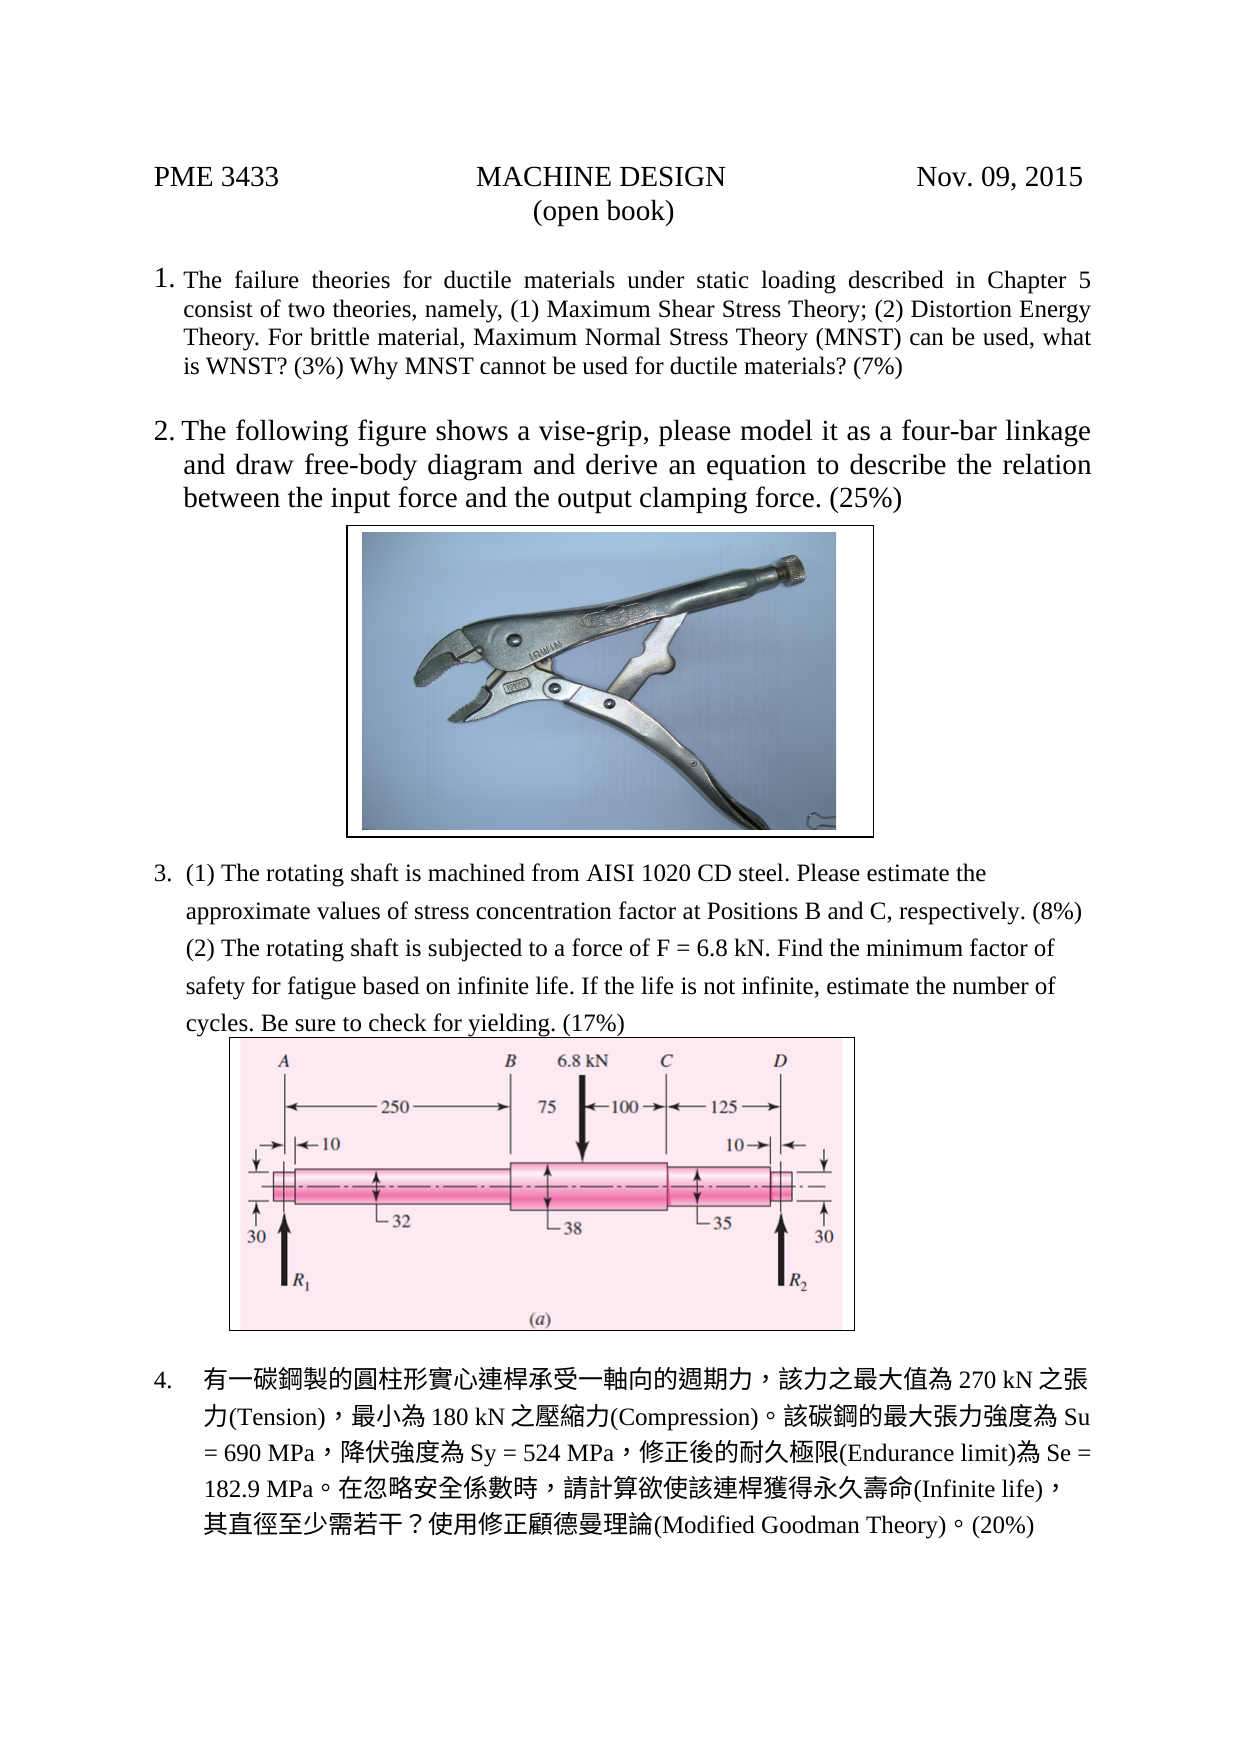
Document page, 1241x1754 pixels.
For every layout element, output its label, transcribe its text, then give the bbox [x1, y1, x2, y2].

text (open book) [153, 193, 1092, 227]
text PME 3433 MACHINE DESIGN Nov. 09, 2015 [153, 159, 1092, 193]
list The failure theories for ductile materials under static loading described in Chapter 5 consist of two theories, namely, (1) Maximum Shear Stress Theory; (2) Distortion Energy Theory. For brittle material, Maximum Normal Stress Theory (MNST) can be used, what is WNST? (3%) Why MNST cannot be used for ductile materials? (7%) [153, 260, 1092, 380]
list 有一碳鋼製的圓柱形實心連桿承受一軸向的週期力，該力之最大值為270 kN之張力(Tension)，最小為180 kN之壓縮力(Compression)。該碳鋼的最大張力強度為Su = 690 MPa，降伏強度為Sy = 524 MPa，修正後的耐久極限(Endurance limit)為Se = 182.9 MPa。在忽略安全係數時，請計算欲使該連桿獲得永久壽命(Infinite life)，其直徑至少需若干？使用修正顧德曼理論(Modified Goodman Theory)。(20%) [153, 1360, 1092, 1541]
picture [362, 532, 837, 830]
table_header [230, 1038, 240, 1330]
picture [240, 1038, 843, 1330]
list (1) The rotating shaft is machined from AISI 1020 CD steel. Please estimate the approximate values of stress concentration factor at Positions B and C, respectively. (8%) (2) The rotating shaft is subjected to a force of F = 6.8 kN. Find the minimum factor of safety for fatigue based on infinite life. If the life is not infinite, estimate the number of cycles. Be sure to check for yielding. (17%) [153, 849, 1092, 1037]
table_header [843, 1038, 854, 1330]
list The following figure shows a vise-grip, please model it as a four-bar linkage and draw free-body diagram and derive an equation to describe the relation between the input force and the output clamping force. (25%) [153, 413, 1092, 514]
